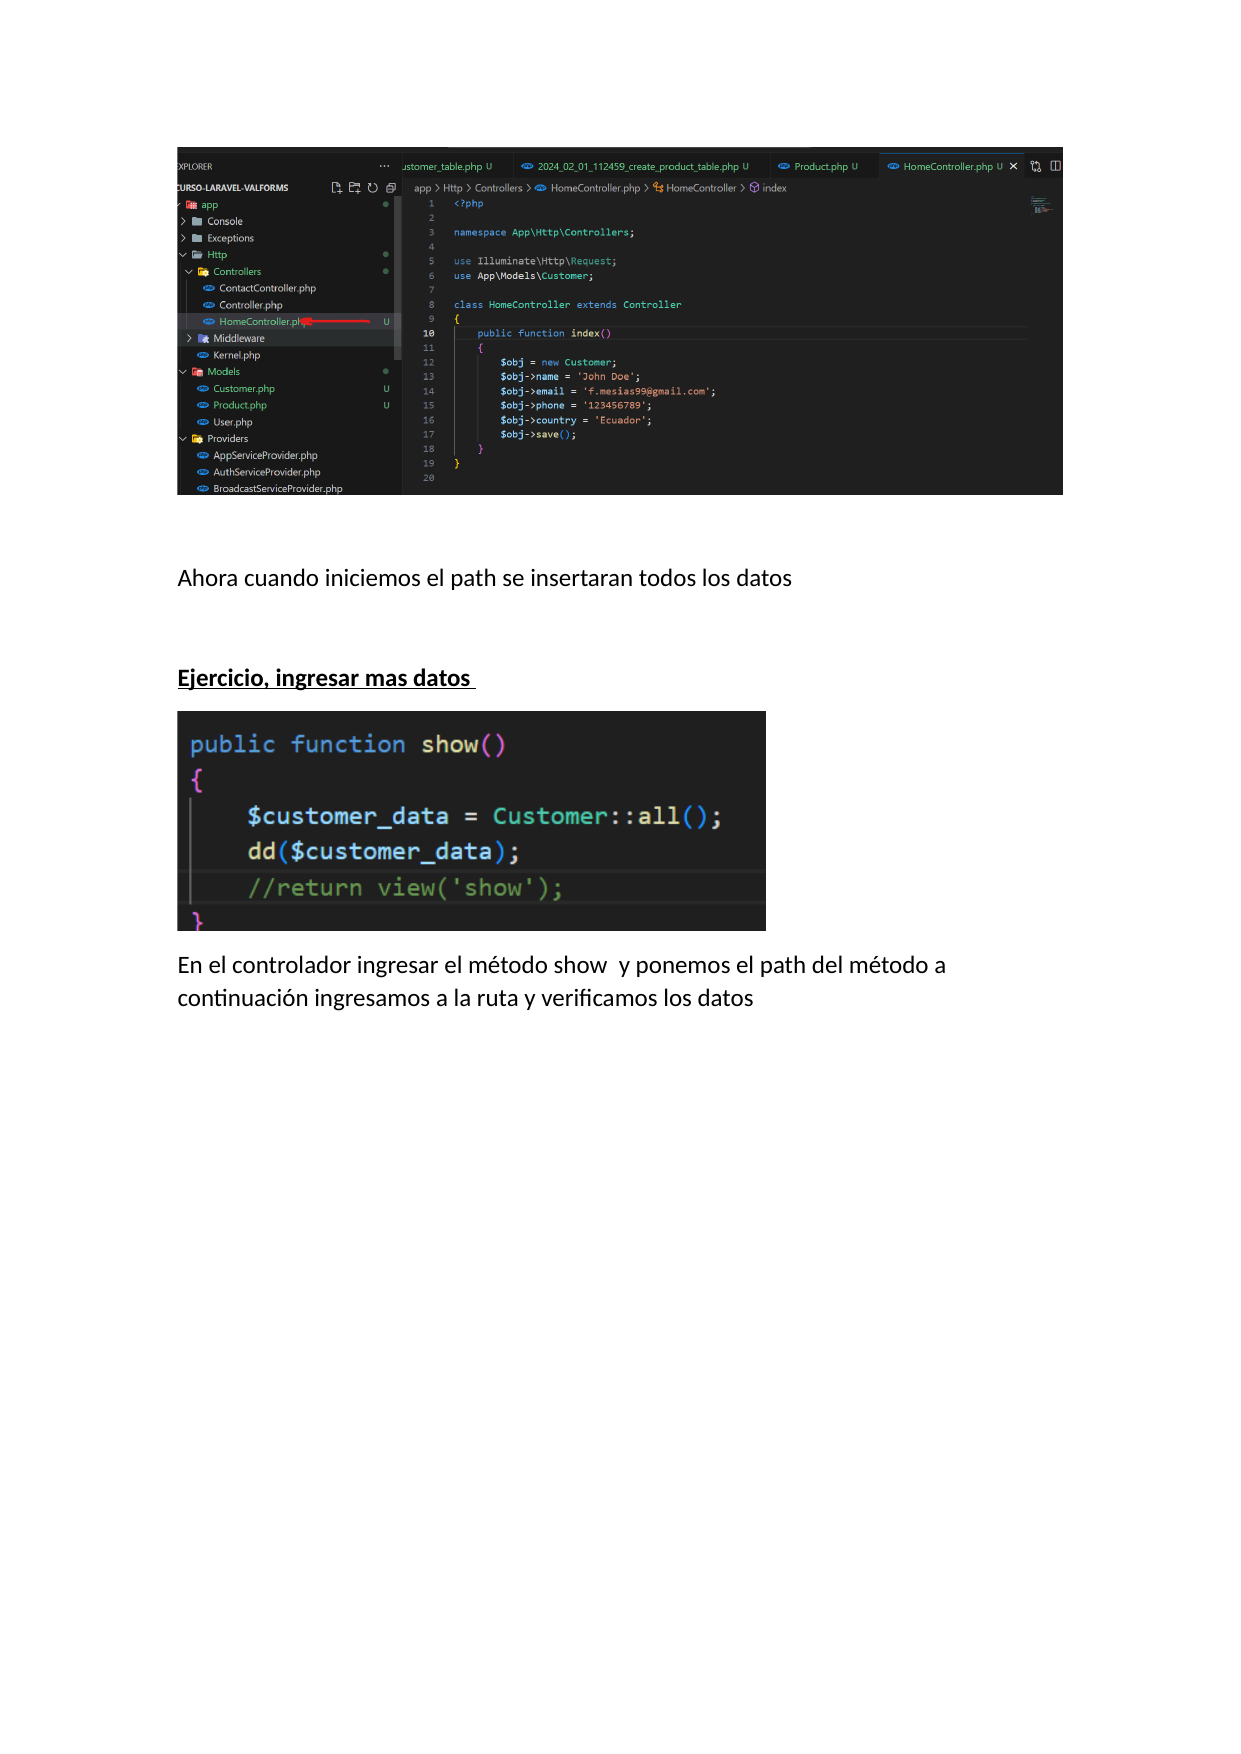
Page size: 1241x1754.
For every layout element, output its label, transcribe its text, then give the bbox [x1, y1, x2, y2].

text Ejercicio, ingresar mas datos [177, 662, 1063, 692]
picture [177, 711, 766, 931]
text En el controlador ingresar el método show y ponemos el path del método a continuación ingresamos a la ruta y verificamos los datos [177, 949, 1063, 1012]
picture [177, 147, 1063, 495]
text Ahora cuando iniciemos el path se insertaran todos los datos [177, 563, 1063, 593]
